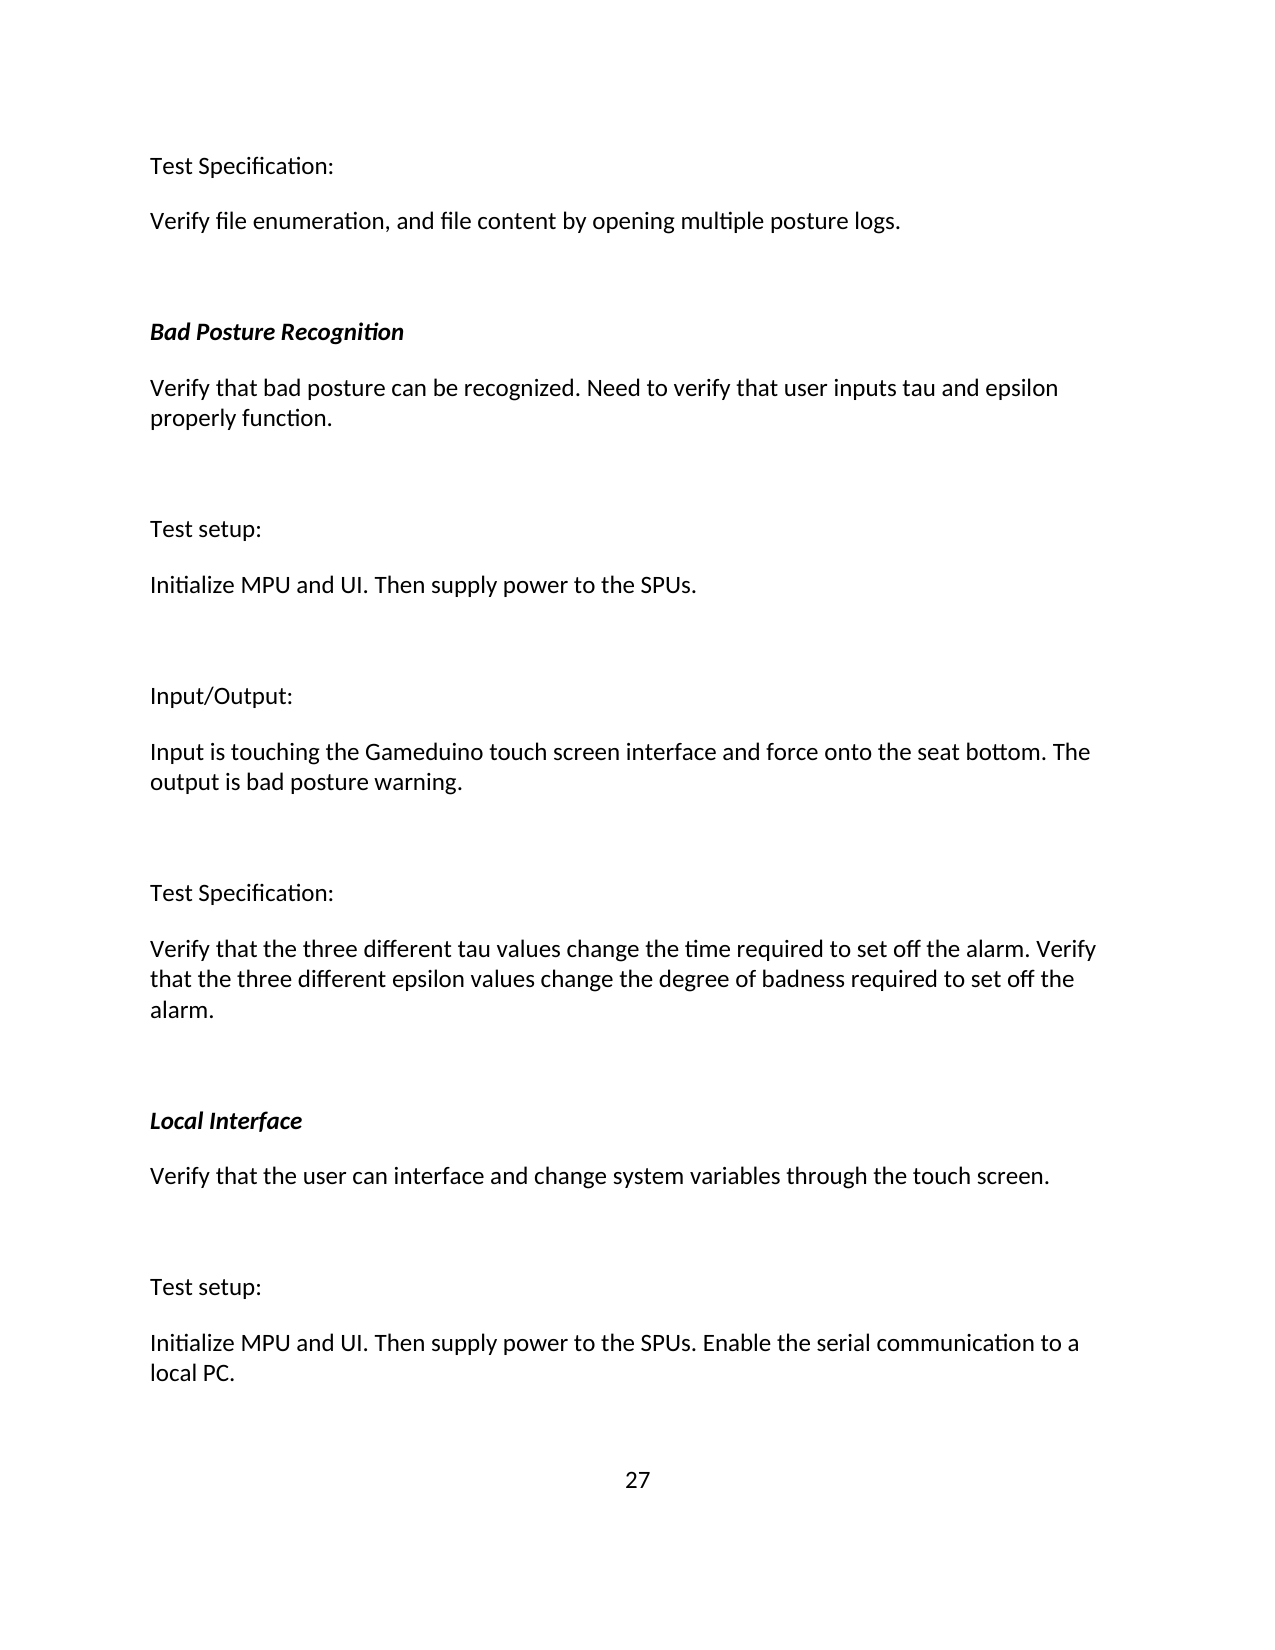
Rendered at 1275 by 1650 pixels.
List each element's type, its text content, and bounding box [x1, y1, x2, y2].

text Input/Output: [150, 680, 1125, 711]
text Input is touching the Gameduino touch screen interface and force onto the seat bottom. The output is bad posture warning. [150, 736, 1125, 797]
text Test Specification: [150, 150, 1125, 181]
text Initialize MPU and UI. Then supply power to the SPUs. Enable the serial communication to a local PC. [150, 1327, 1125, 1388]
subtitle Local Interface [150, 1105, 1125, 1135]
text Test setup: [150, 514, 1125, 544]
text Verify that bad posture can be recognized. Need to verify that user inputs tau and epsilon properly function. [150, 372, 1125, 433]
subtitle Bad Posture Recognition [150, 317, 1125, 347]
text Verify that the user can interface and change system variables through the touch screen. [150, 1160, 1125, 1191]
text Initialize MPU and UI. Then supply power to the SPUs. [150, 569, 1125, 600]
text Verify that the three different tau values change the time required to set off the alarm. Verify that the three different epsilon values change the degree of badness required to set off the alarm. [150, 933, 1125, 1024]
text Verify file enumeration, and file content by opening multiple posture logs. [150, 206, 1125, 236]
text Test Specification: [150, 877, 1125, 908]
text Test setup: [150, 1271, 1125, 1302]
